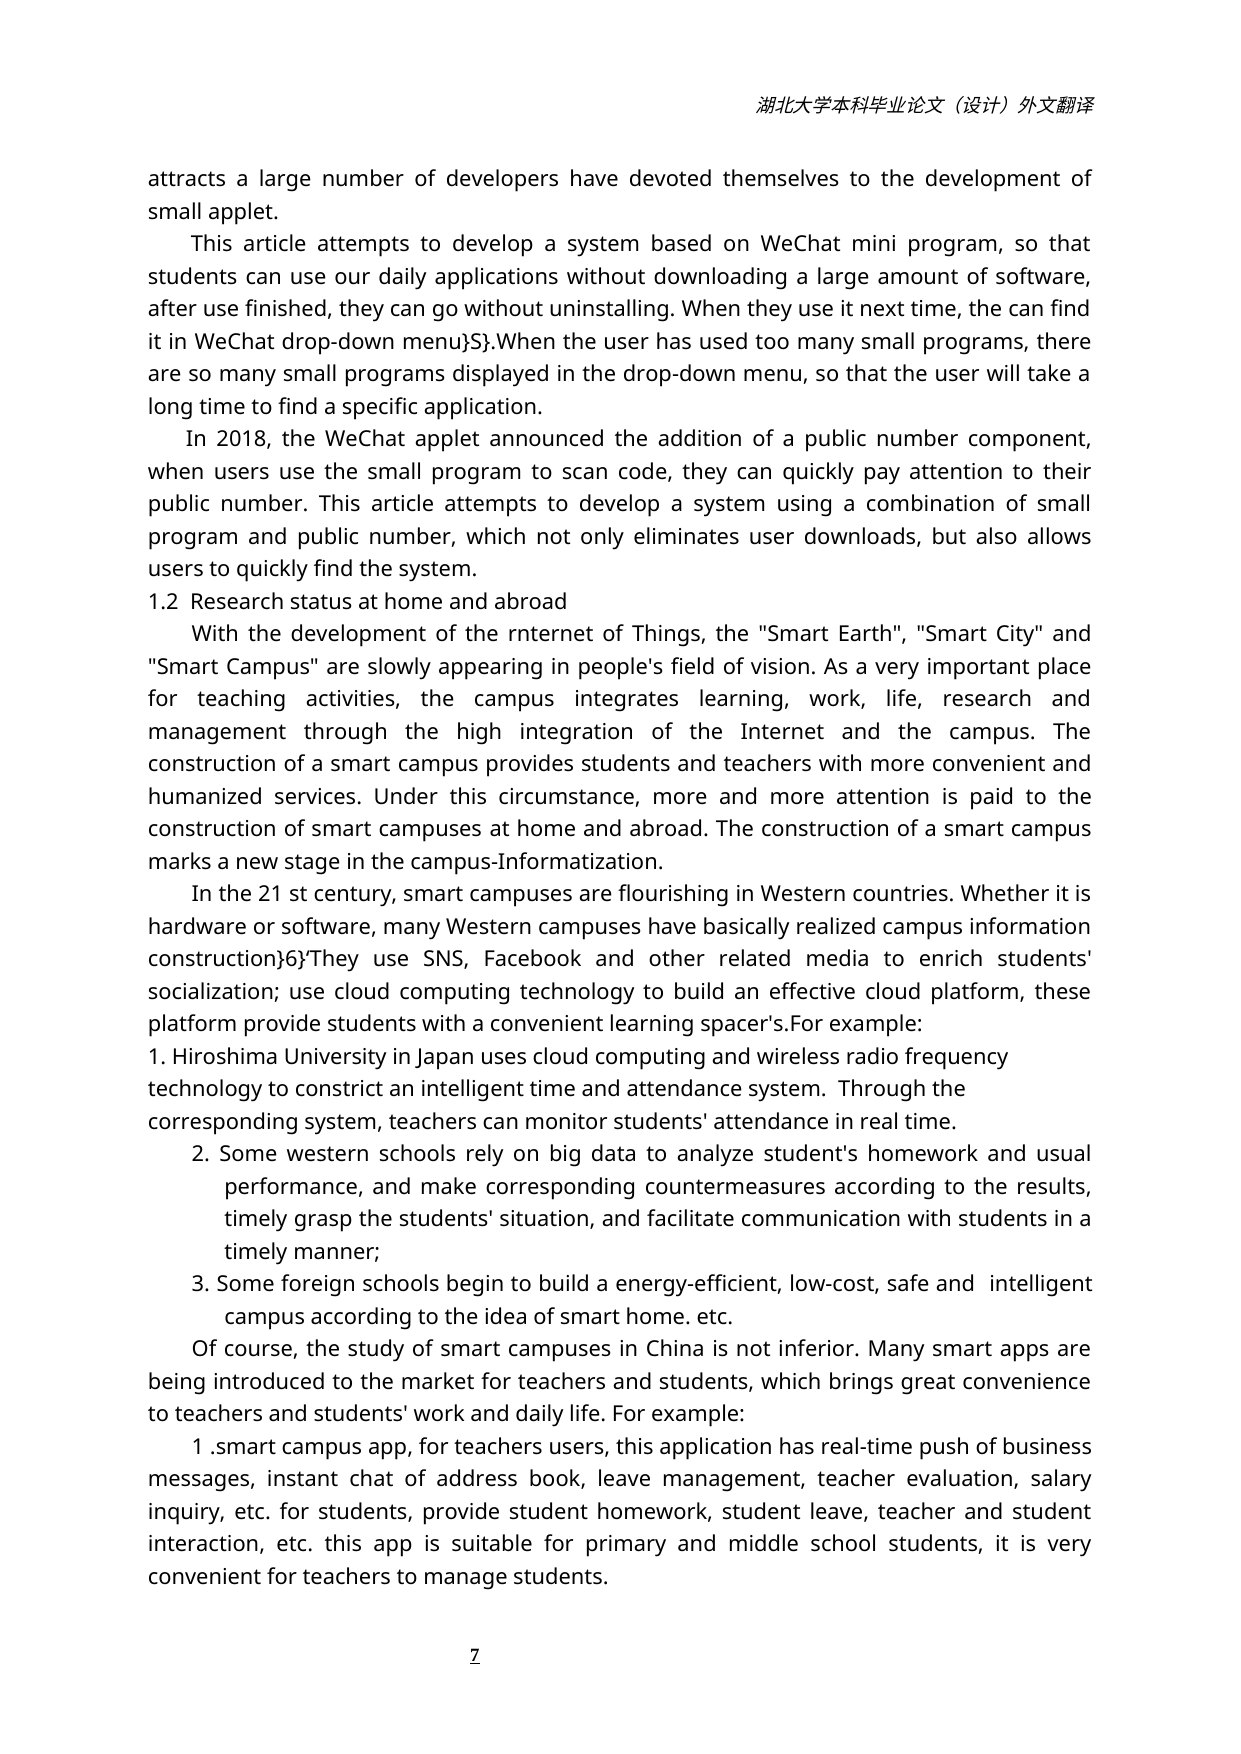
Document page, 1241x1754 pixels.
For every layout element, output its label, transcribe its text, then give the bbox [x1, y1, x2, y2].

list 2. Some western schools rely on big data to analyze student's homework and usual performance, and make corresponding countermeasures according to the results, timely grasp the students' situation, and facilitate communication with students in a timely manner; [191, 1137, 1093, 1267]
list 3. Some foreign schools begin to build a energy-efficient, low-cost, safe and intelligent campus according to the idea of smart home. etc. [191, 1267, 1093, 1332]
list Of course, the study of smart campuses in China is not inferior. Many smart apps are being introduced to the market for teachers and students, which brings great convenience to teachers and students' work and daily life. For example: [148, 1332, 1093, 1429]
list In 2018, the WeChat applet announced the addition of a public number component, when users use the small program to scan code, they can quickly pay attention to their public number. This article attempts to develop a system using a combination of small program and public number, which not only eliminates user downloads, but also allows users to quickly find the system. [148, 422, 1093, 584]
list This article attempts to develop a system based on WeChat mini program, so that students can use our daily applications without downloading a large amount of software, after use finished, they can go without uninstalling. When they use it next time, the can find it in WeChat drop-down menu}S}.When the user has used too many small programs, there are so many small programs displayed in the drop-down menu, so that the user will take a long time to find a specific application. [148, 227, 1093, 422]
list 1.2 Research status at home and abroad [148, 584, 1093, 617]
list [148, 162, 1093, 227]
list In the 21 st century, smart campuses are flourishing in Western countries. Whether it is hardware or software, many Western campuses have basically realized campus information construction}6}‘They use SNS, Facebook and other related media to enrich students' socialization; use cloud computing technology to build an effective cloud platform, these platform provide students with a convenient learning spacer's.For example: [148, 877, 1093, 1039]
list With the development of the rnternet of Things, the "Smart Earth", "Smart City" and "Smart Campus" are slowly appearing in people's field of vision. As a very important place for teaching activities, the campus integrates learning, work, life, research and management through the high integration of the Internet and the campus. The construction of a smart campus provides students and teachers with more convenient and humanized services. Under this circumstance, more and more attention is paid to the construction of smart campuses at home and abroad. The construction of a smart campus marks a new stage in the campus-Informatization. [148, 617, 1093, 877]
list Hiroshima University in Japan uses cloud computing and wireless radio frequency technology to constrict an intelligent time and attendance system. Through the corresponding system, teachers can monitor students' attendance in real time. [148, 1039, 1093, 1137]
list 1 .smart campus app, for teachers users, this application has real-time push of business messages, instant chat of address book, leave management, teacher evaluation, salary inquiry, etc. for students, provide student homework, student leave, teacher and student interaction, etc. this app is suitable for primary and middle school students, it is very convenient for teachers to manage students. [148, 1429, 1093, 1592]
